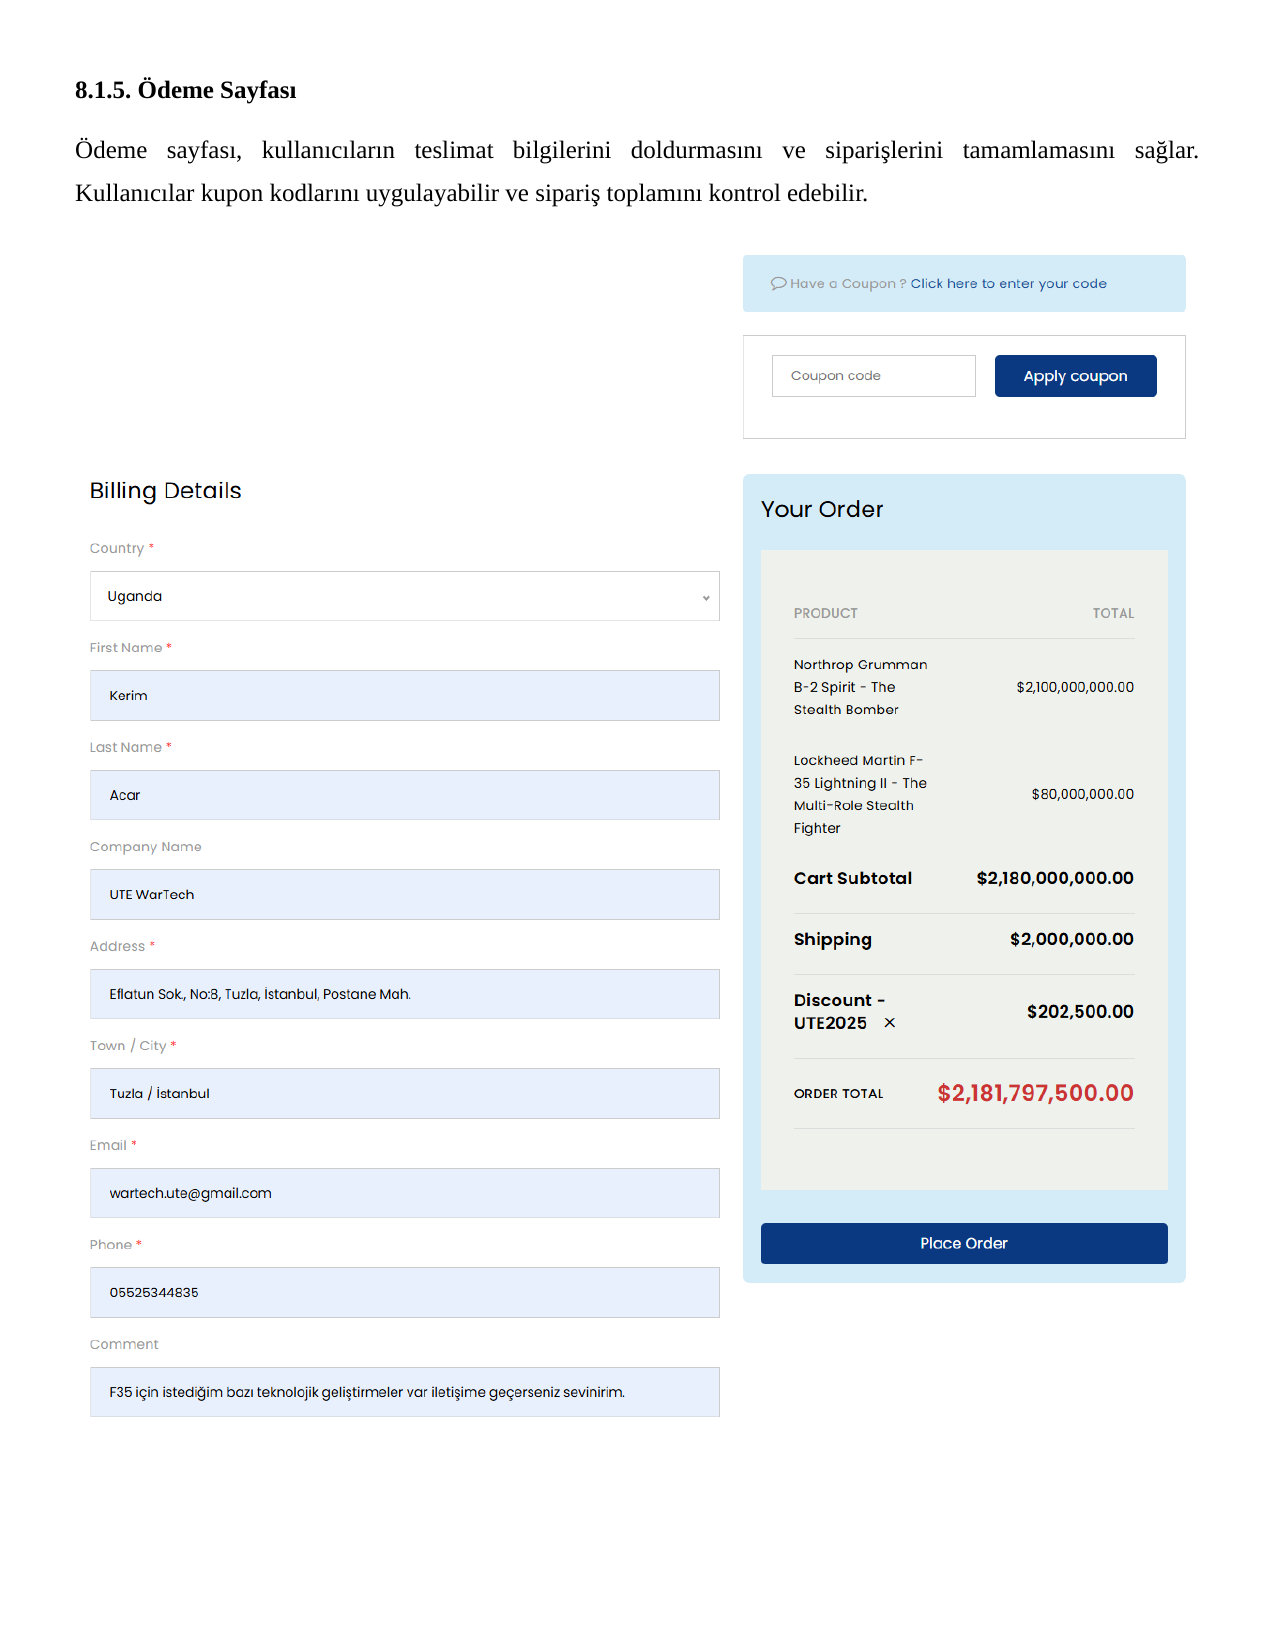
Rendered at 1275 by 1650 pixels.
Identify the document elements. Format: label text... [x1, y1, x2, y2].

text Ödeme sayfası, kullanıcıların teslimat bilgilerini doldurmasını ve siparişlerini tamamlamasını sağlar. Kullanıcılar kupon kodlarını uygulayabilir ve sipariş toplamını kontrol edebilir. [75, 135, 1200, 207]
text 8.1.5. Ödeme Sayfası [75, 75, 1200, 104]
picture [75, 237, 1200, 1432]
